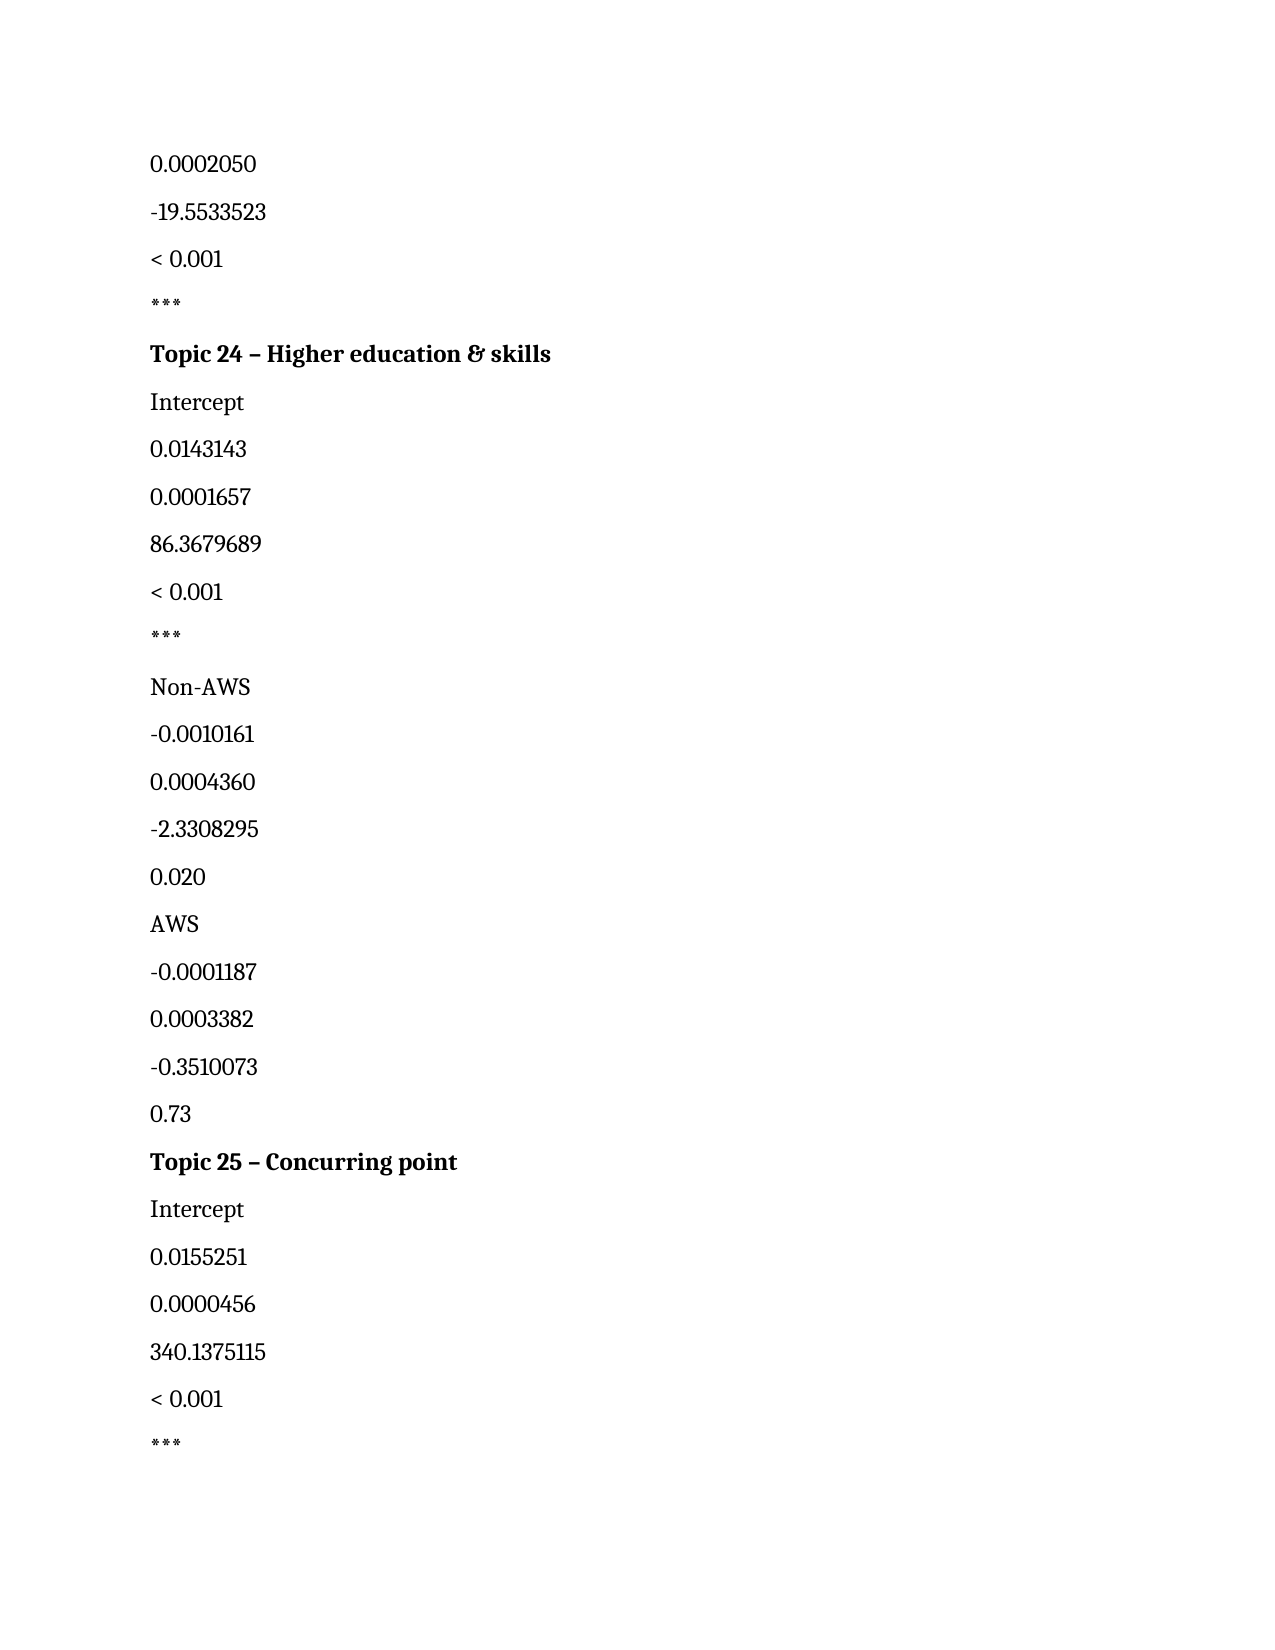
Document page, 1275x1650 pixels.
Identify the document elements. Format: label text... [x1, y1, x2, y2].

text 0.0000456 [150, 1290, 1125, 1319]
text AWS [150, 910, 1125, 939]
text *** [150, 292, 1125, 321]
text 0.73 [150, 1100, 1125, 1129]
text 0.0143143 [150, 435, 1125, 464]
text Intercept [150, 387, 1125, 416]
text 0.0004360 [150, 767, 1125, 796]
text Topic 25 – Concurring point [150, 1147, 1125, 1176]
text 0.0003382 [150, 1005, 1125, 1034]
text < 0.001 [150, 1385, 1125, 1414]
text < 0.001 [150, 577, 1125, 606]
text -2.3308295 [150, 815, 1125, 844]
text *** [150, 625, 1125, 654]
text -19.5533523 [150, 197, 1125, 226]
text 86.3679689 [150, 530, 1125, 559]
text 0.0002050 [150, 150, 1125, 179]
text 0.020 [150, 862, 1125, 891]
text -0.3510073 [150, 1052, 1125, 1081]
text 340.1375115 [150, 1337, 1125, 1366]
text -0.0010161 [150, 720, 1125, 749]
text < 0.001 [150, 245, 1125, 274]
text Topic 24 – Higher education & skills [150, 340, 1125, 369]
text 0.0001657 [150, 482, 1125, 511]
text 0.0155251 [150, 1242, 1125, 1271]
text Non-AWS [150, 672, 1125, 701]
text *** [150, 1432, 1125, 1461]
text -0.0001187 [150, 957, 1125, 986]
text Intercept [150, 1195, 1125, 1224]
